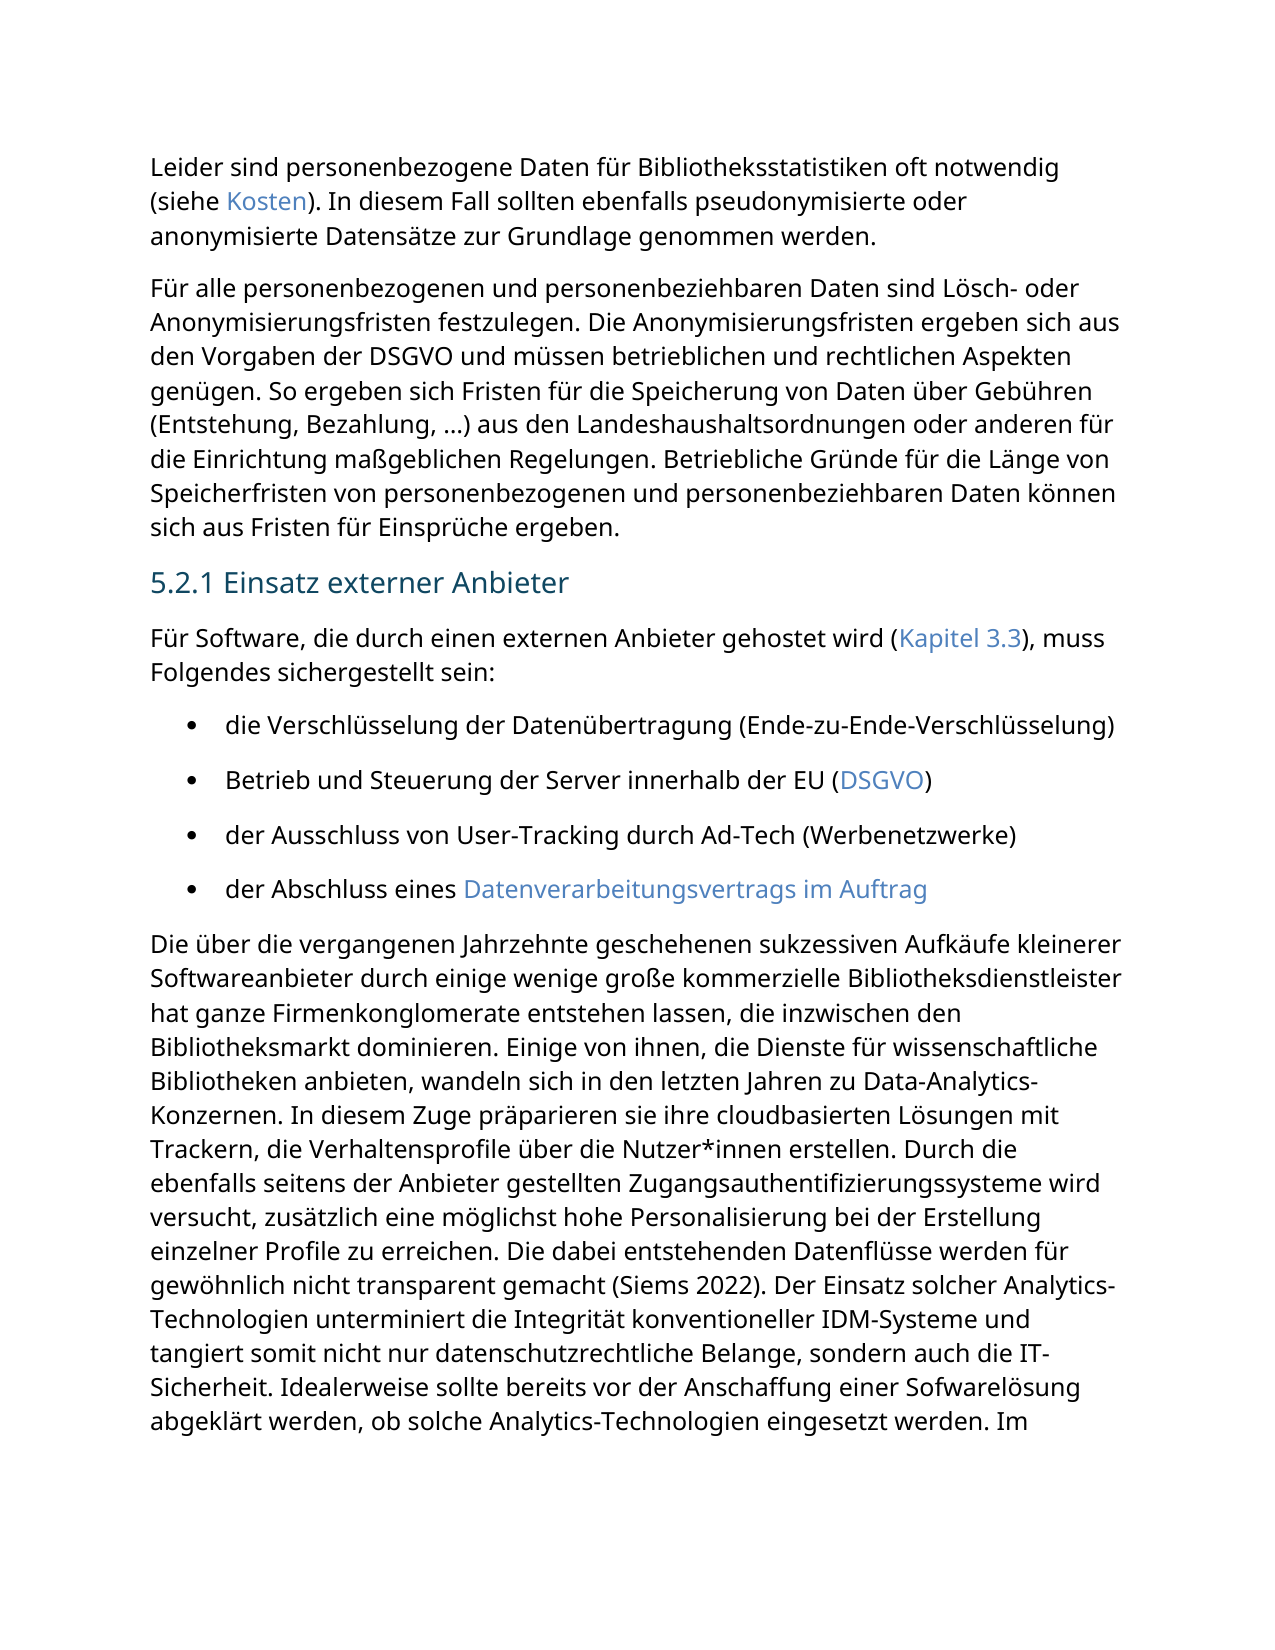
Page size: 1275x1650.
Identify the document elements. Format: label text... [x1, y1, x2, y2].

text Für alle personenbezogenen und personenbeziehbaren Daten sind Lösch- oder Anonymisierungsfristen festzulegen. Die Anonymisierungsfristen ergeben sich aus den Vorgaben der DSGVO und müssen betrieblichen und rechtlichen Aspekten genügen. So ergeben sich Fristen für die Speicherung von Daten über Gebühren (Entstehung, Bezahlung, …) aus den Landeshaushaltsordnungen oder anderen für die Einrichtung maßgeblichen Regelungen. Betriebliche Gründe für die Länge von Speicherfristen von personenbezogenen und personenbeziehbaren Daten können sich aus Fristen für Einsprüche ergeben. [150, 271, 1125, 543]
list der Ausschluss von User-Tracking durch Ad-Tech (Werbenetzwerke) [187, 817, 1125, 851]
subtitle 5.2.1 Einsatz externer Anbieter [150, 562, 1125, 602]
text Leider sind personenbezogene Daten für Bibliotheksstatistiken oft notwendig (siehe Kosten). In diesem Fall sollten ebenfalls pseudonymisierte oder anonymisierte Datensätze zur Grundlage genommen werden. [150, 150, 1125, 252]
text Für Software, die durch einen externen Anbieter gehostet wird (Kapitel 3.3), muss Folgendes sichergestellt sein: [150, 621, 1125, 689]
list der Abschluss eines Datenverarbeitungsvertrags im Auftrag [187, 872, 1125, 906]
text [150, 927, 1125, 1438]
list Betrieb und Steuerung der Server innerhalb der EU (DSGVO) [187, 762, 1125, 796]
list die Verschlüsselung der Datenübertragung (Ende-zu-Ende-Verschlüsselung) [187, 707, 1125, 742]
